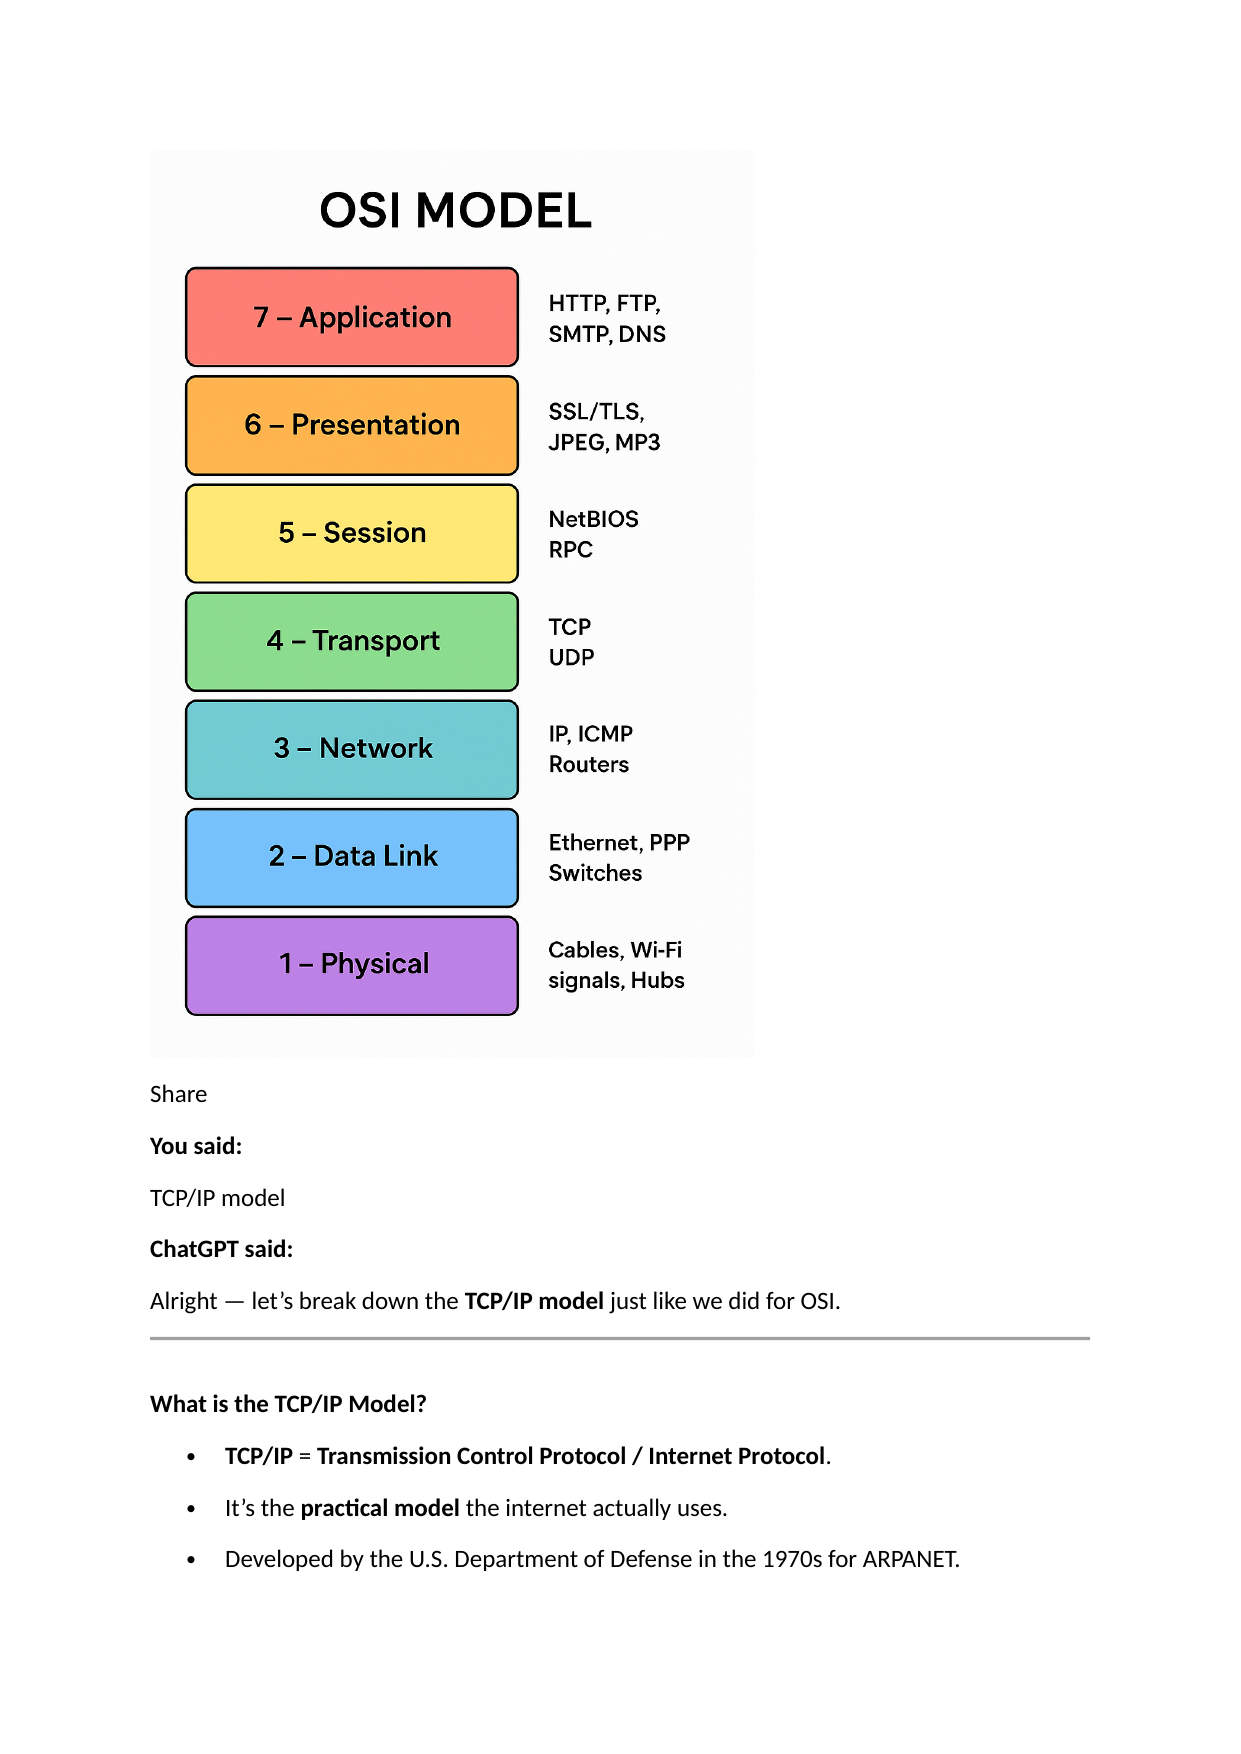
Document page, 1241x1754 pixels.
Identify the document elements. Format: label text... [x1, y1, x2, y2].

text Alright — let’s break down the TCP/IP model just like we did for OSI. [150, 1285, 1090, 1316]
picture [150, 150, 755, 1058]
list It’s the practical model the internet actually uses. [187, 1492, 1090, 1522]
list TCP/IP = Transmission Control Protocol / Internet Protocol. [187, 1440, 1090, 1471]
text TCP/IP model [150, 1182, 1090, 1212]
text You said: [150, 1130, 1090, 1161]
list Developed by the U.S. Department of Defense in the 1970s for ARPANET. [187, 1544, 1090, 1574]
text Share [150, 1079, 1090, 1109]
text ChatGPT said: [150, 1234, 1090, 1264]
text What is the TCP/IP Model? [150, 1389, 1090, 1419]
